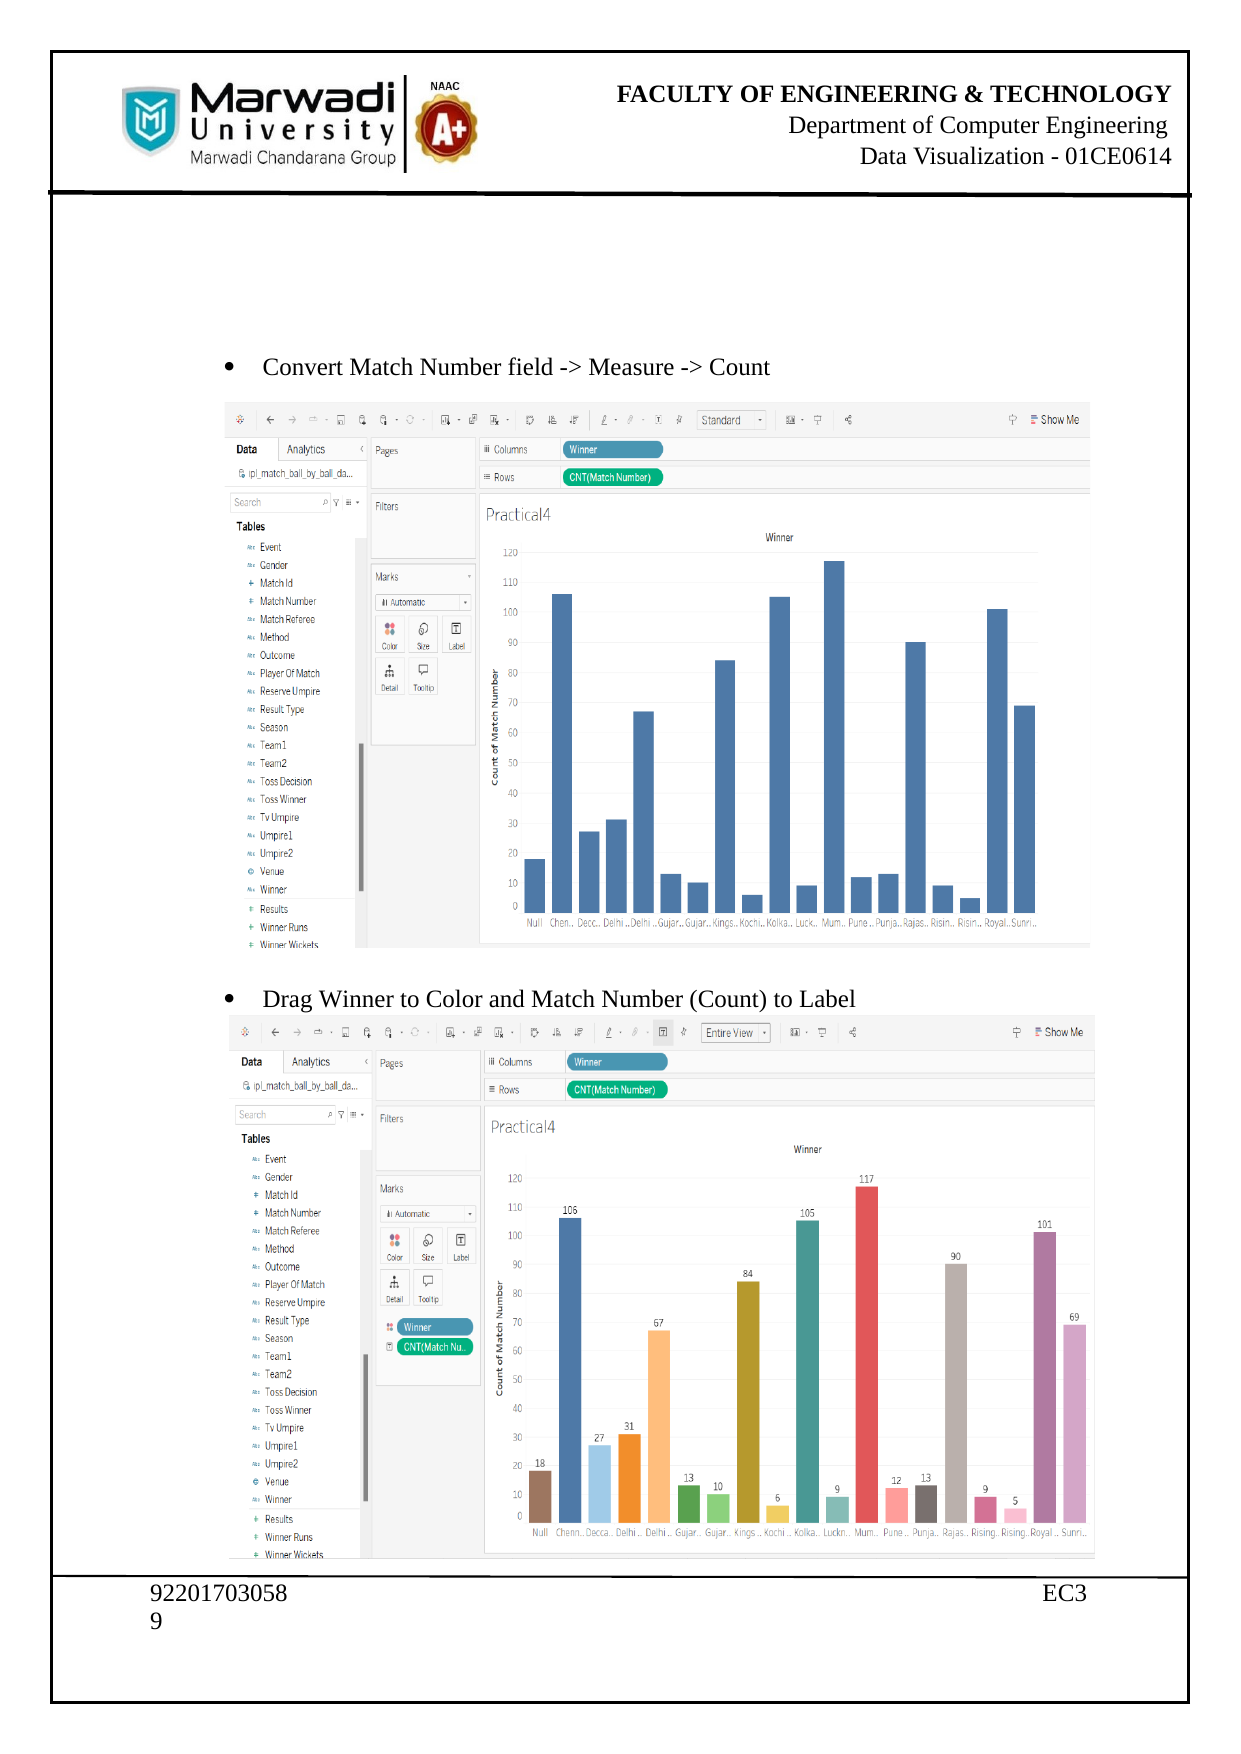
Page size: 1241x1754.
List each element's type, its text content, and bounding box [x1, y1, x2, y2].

picture [229, 1015, 1095, 1559]
picture [224, 400, 1091, 948]
list Convert Match Number field -> Measure -> Count [225, 352, 1072, 381]
picture [121, 75, 479, 173]
list Drag Winner to Color and Match Number (Count) to Label [225, 984, 1072, 1013]
